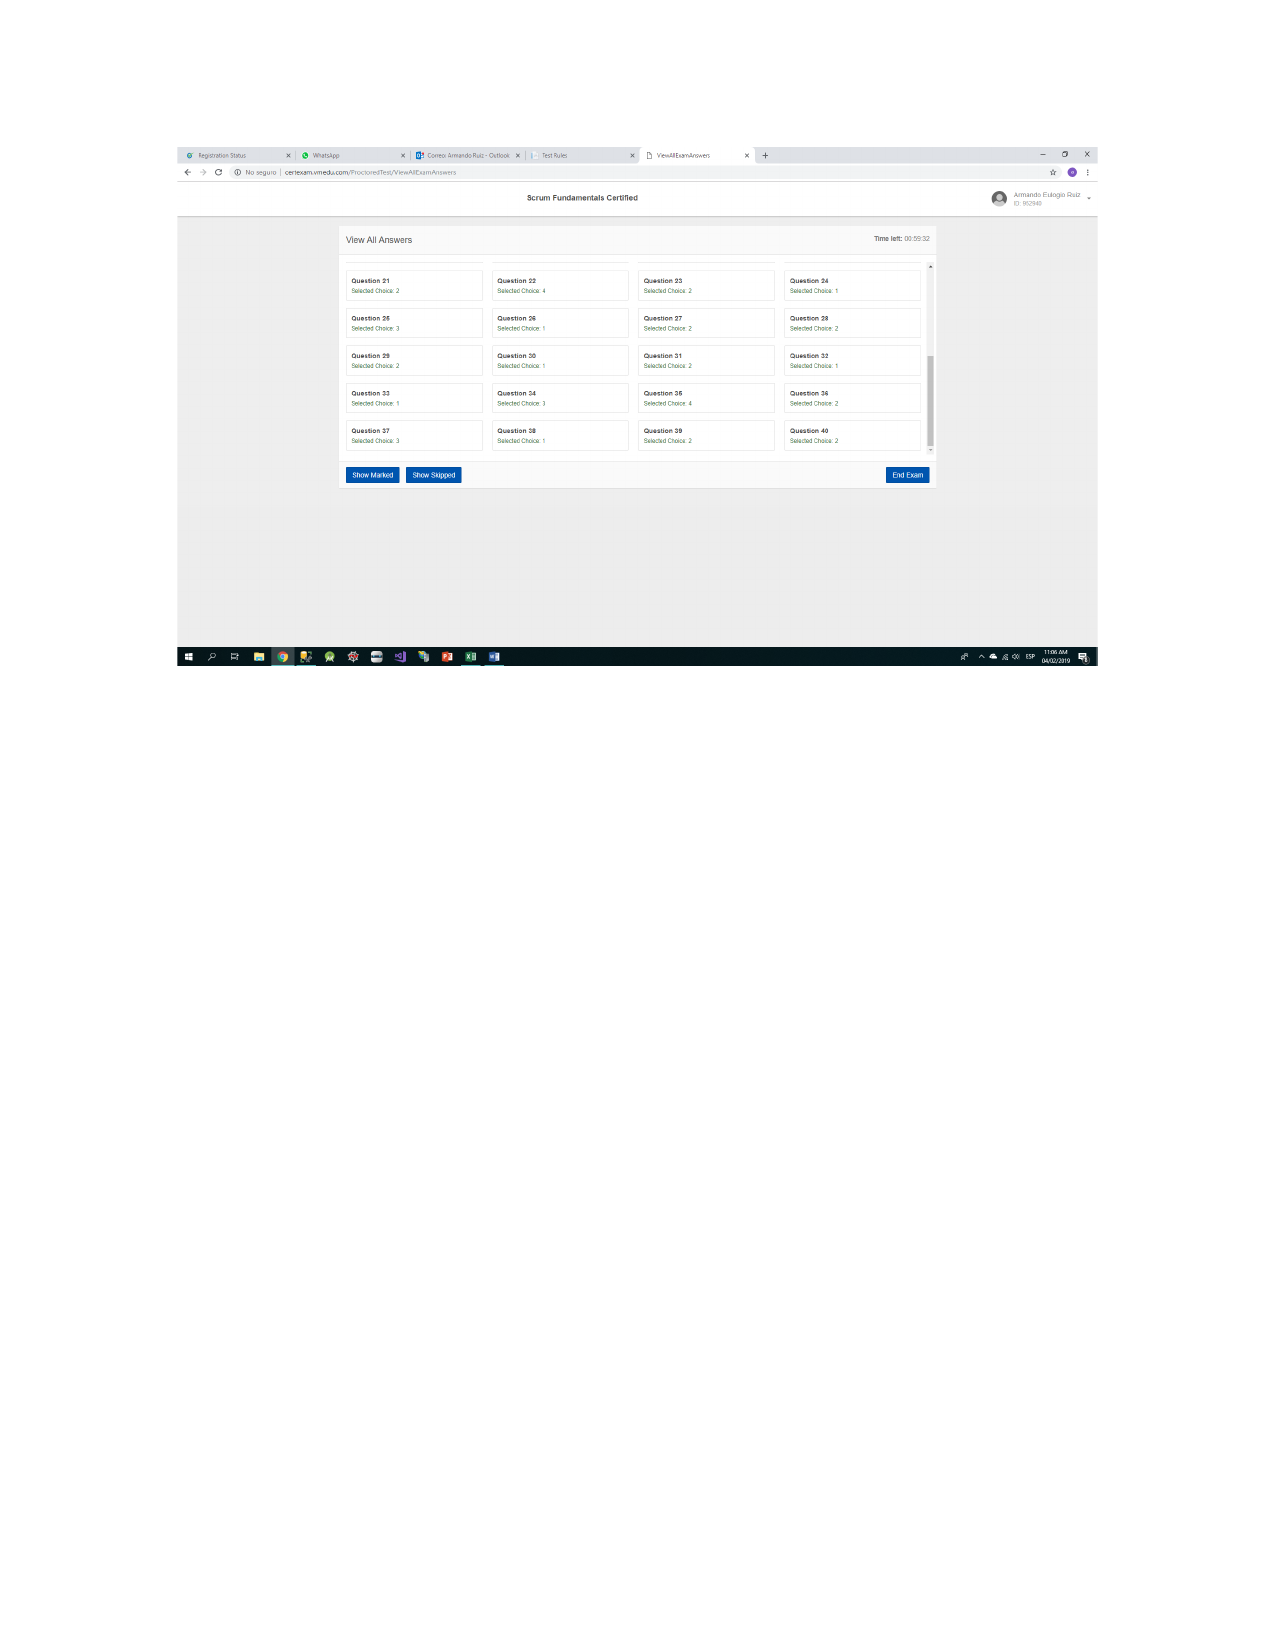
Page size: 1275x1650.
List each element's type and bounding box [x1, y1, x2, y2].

picture [177, 147, 1098, 666]
